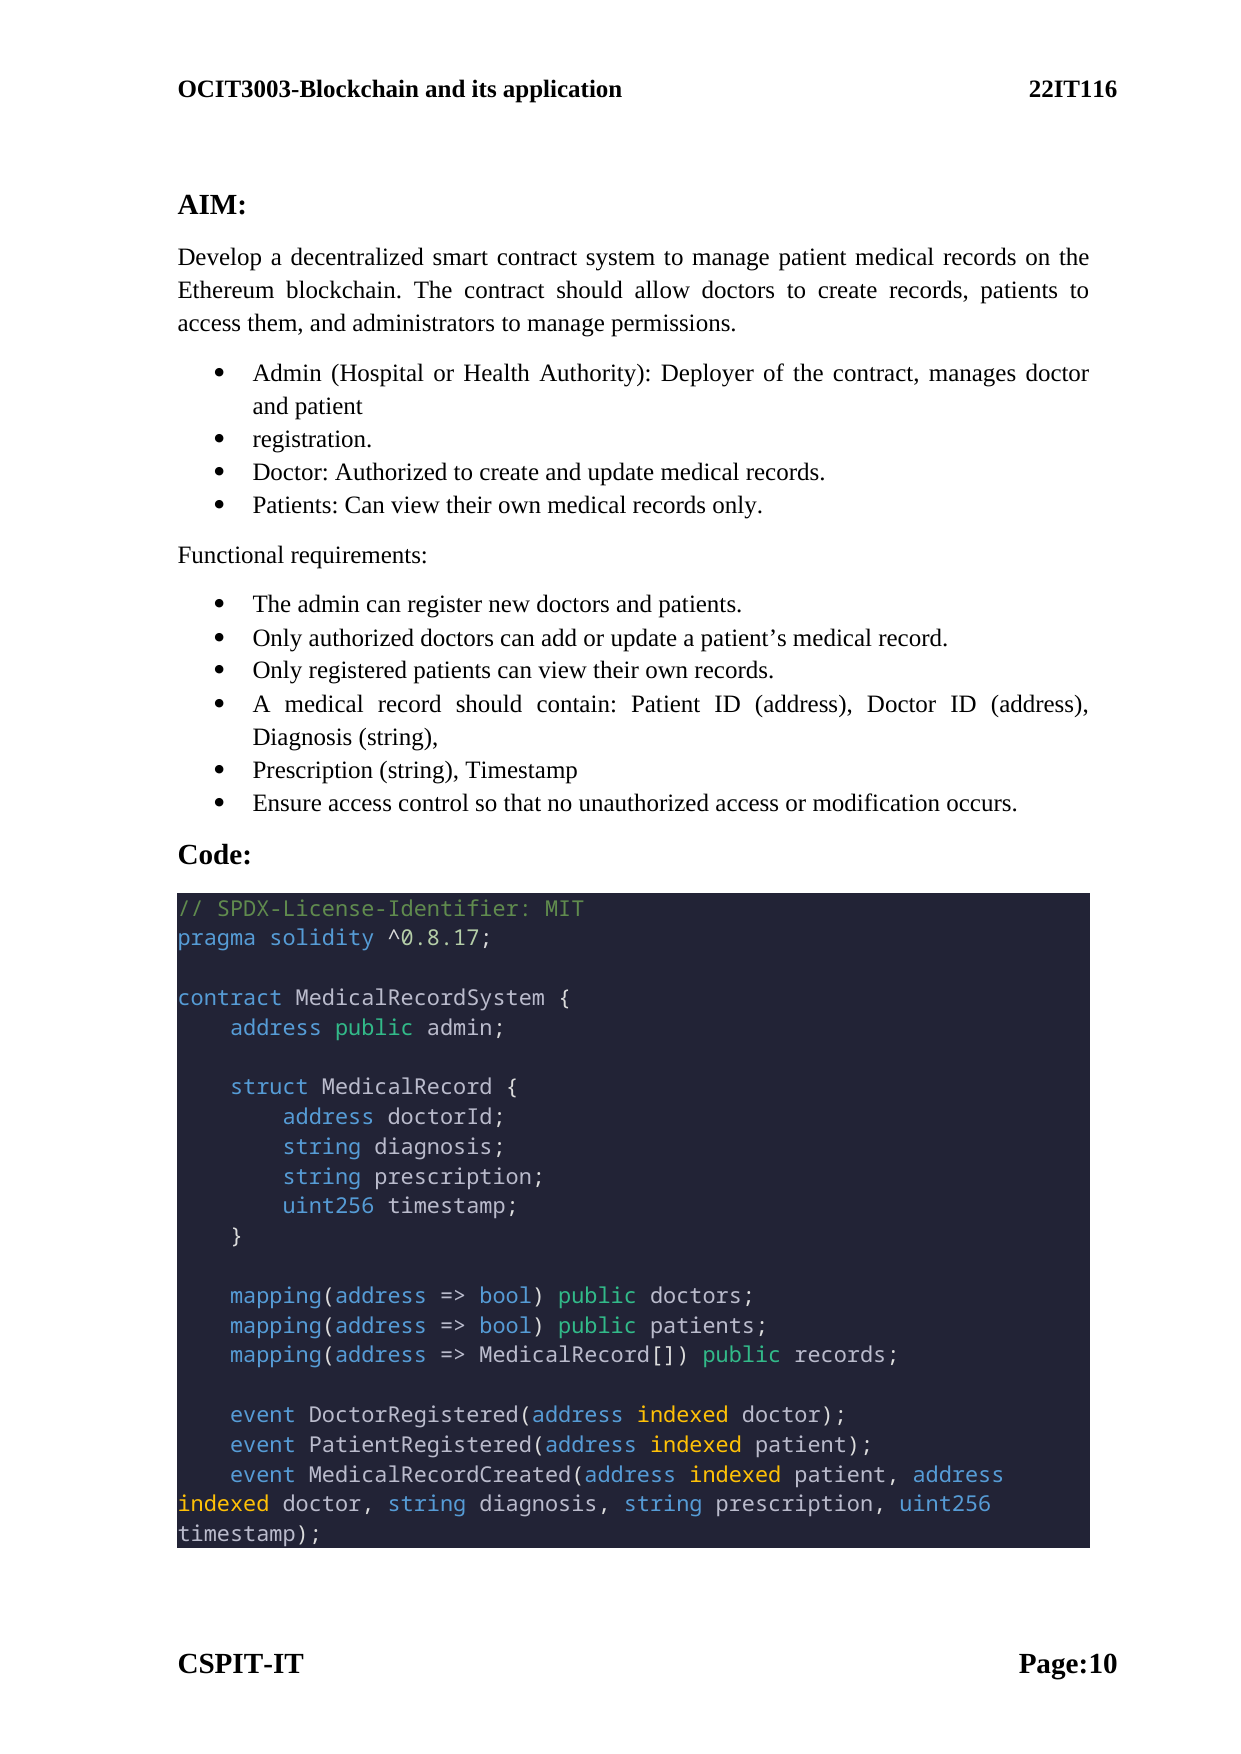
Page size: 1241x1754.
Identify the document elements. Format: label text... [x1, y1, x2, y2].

text // SPDX-License-Identifier: MIT [177, 893, 1090, 922]
text string prescription; [177, 1161, 1090, 1191]
text } [177, 1220, 1090, 1250]
text Develop a decentralized smart contract system to manage patient medical records on the Ethereum blockchain. The contract should allow doctors to create records, patients to access them, and administrators to manage permissions. [177, 242, 1090, 337]
text event PatientRegistered(address indexed patient); [177, 1429, 1090, 1459]
list Only registered patients can view their own records. [215, 656, 1090, 684]
list Doctor: Authorized to create and update medical records. [215, 457, 1090, 486]
text Code: [177, 837, 1090, 871]
list Only authorized doctors can add or update a patient’s medical record. [215, 623, 1090, 651]
text address doctorId; [177, 1101, 1090, 1131]
text AIM: [177, 187, 1090, 221]
list Ensure access control so that no unauthorized access or modification occurs. [215, 788, 1090, 816]
list Patients: Can view their own medical records only. [215, 490, 1090, 519]
text address public admin; [177, 1012, 1090, 1042]
text event DoctorRegistered(address indexed doctor); [177, 1399, 1090, 1429]
text string diagnosis; [177, 1131, 1090, 1161]
text uint256 timestamp; [177, 1191, 1090, 1220]
text mapping(address => bool) public doctors; [177, 1280, 1090, 1310]
list Admin (Hospital or Health Authority): Deployer of the contract, manages doctor and patient [215, 358, 1090, 420]
text event MedicalRecordCreated(address indexed patient, address indexed doctor, string diagnosis, string prescription, uint256 timestamp); [177, 1459, 1090, 1548]
text pragma solidity ^0.8.17; [177, 922, 1090, 952]
text struct MedicalRecord { [177, 1071, 1090, 1101]
text mapping(address => bool) public patients; [177, 1310, 1090, 1339]
list Prescription (string), Timestamp [215, 755, 1090, 783]
list registration. [215, 424, 1090, 453]
list The admin can register new doctors and patients. [215, 589, 1090, 618]
text mapping(address => MedicalRecord[]) public records; [177, 1339, 1090, 1369]
text contract MedicalRecordSystem { [177, 982, 1090, 1012]
text Functional requirements: [177, 540, 1090, 569]
list A medical record should contain: Patient ID (address), Doctor ID (address), Diagnosis (string), [215, 689, 1090, 750]
